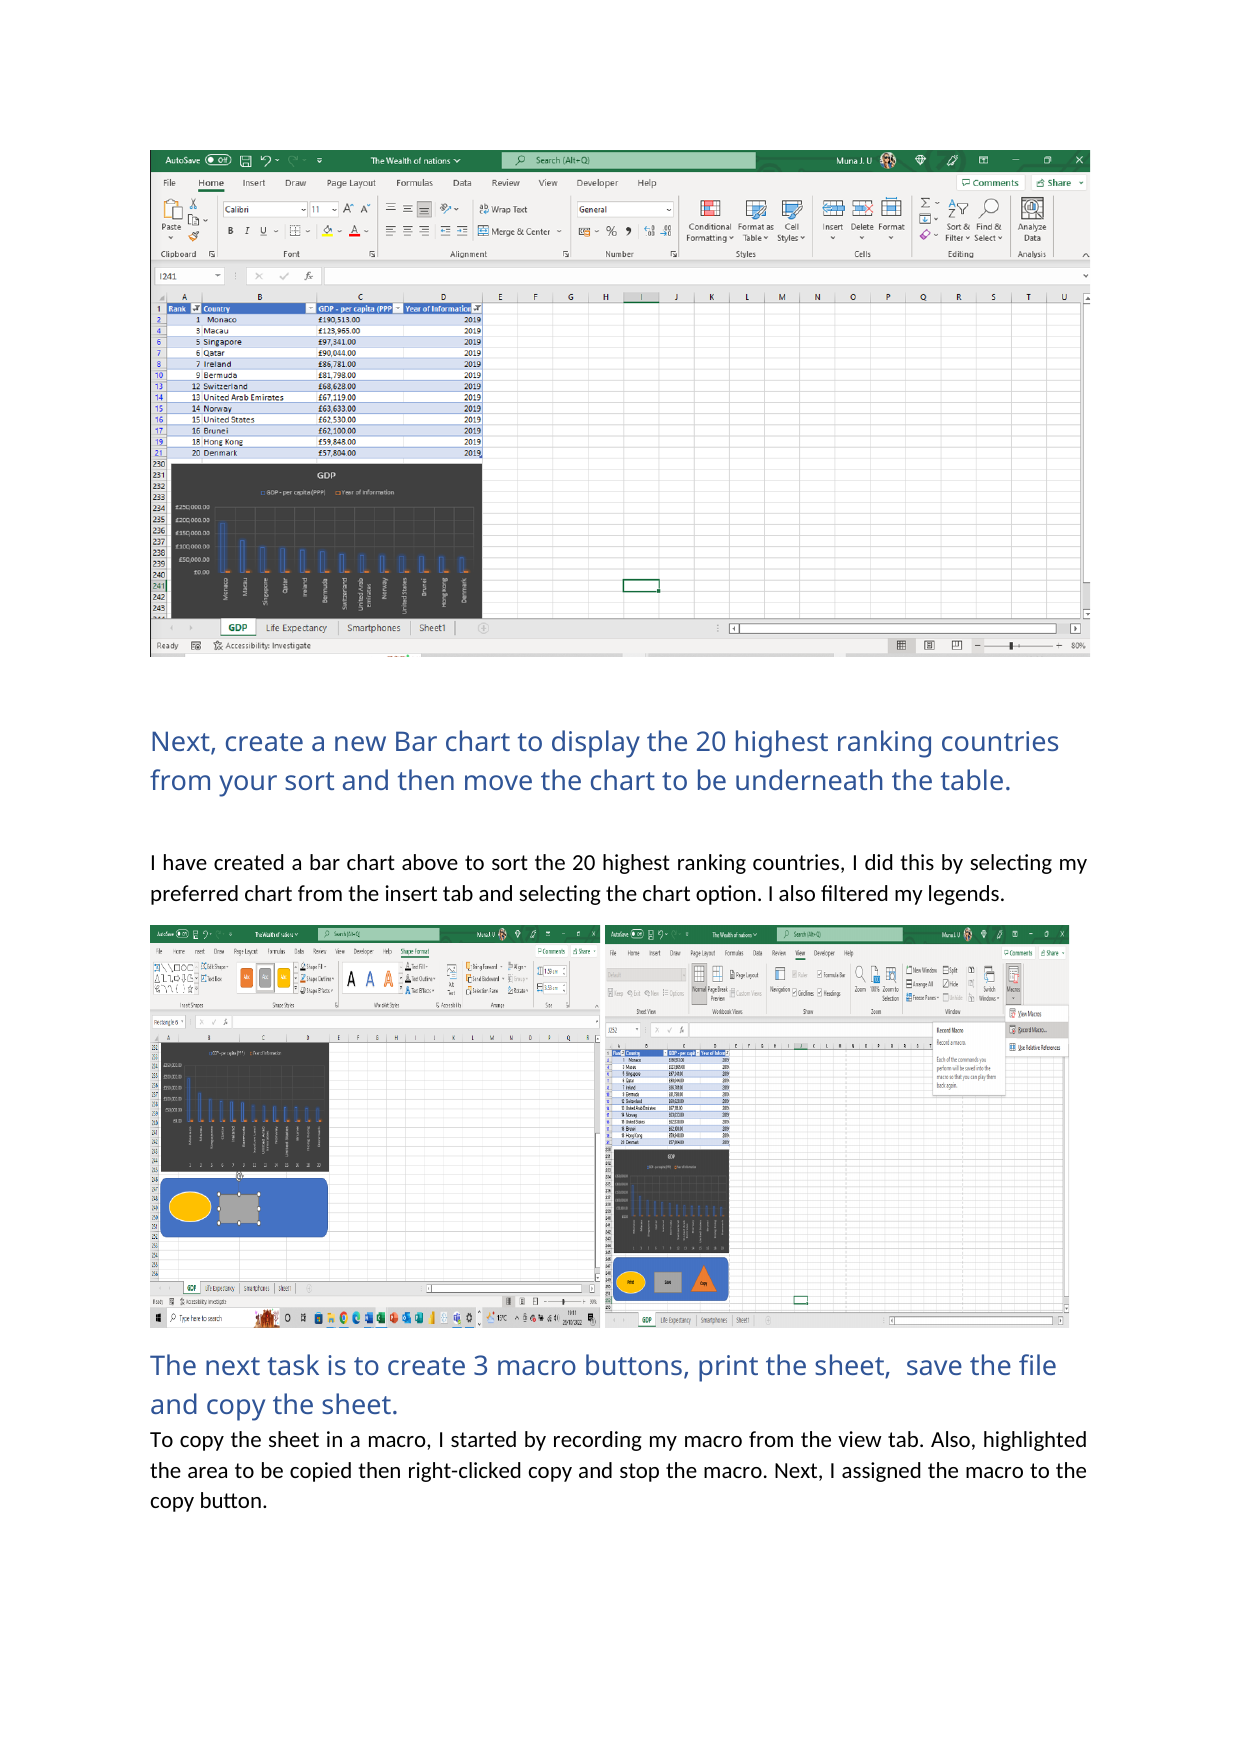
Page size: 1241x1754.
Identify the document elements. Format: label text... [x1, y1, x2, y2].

subtitle The next task is to create 3 macro buttons, print the sheet, save the file and copy the sheet. [150, 1346, 1090, 1423]
text To copy the sheet in a macro, I started by recording my macro from the view tab. Also, highlighted the area to be copied then right-clicked copy and stop the macro. Next, I assigned the macro to the copy button. [150, 1426, 1090, 1514]
picture [150, 925, 600, 1328]
subtitle Next, create a new Bar chart to display the 20 highest ranking countries from your sort and then move the chart to be underneath the table. [150, 722, 1090, 799]
picture [605, 925, 1070, 1328]
picture [150, 150, 1091, 657]
text I have created a bar chart above to sort the 20 highest ranking countries, I did this by selecting my preferred chart from the insert tab and selecting the chart option. I also filtered my legends. [150, 848, 1090, 907]
